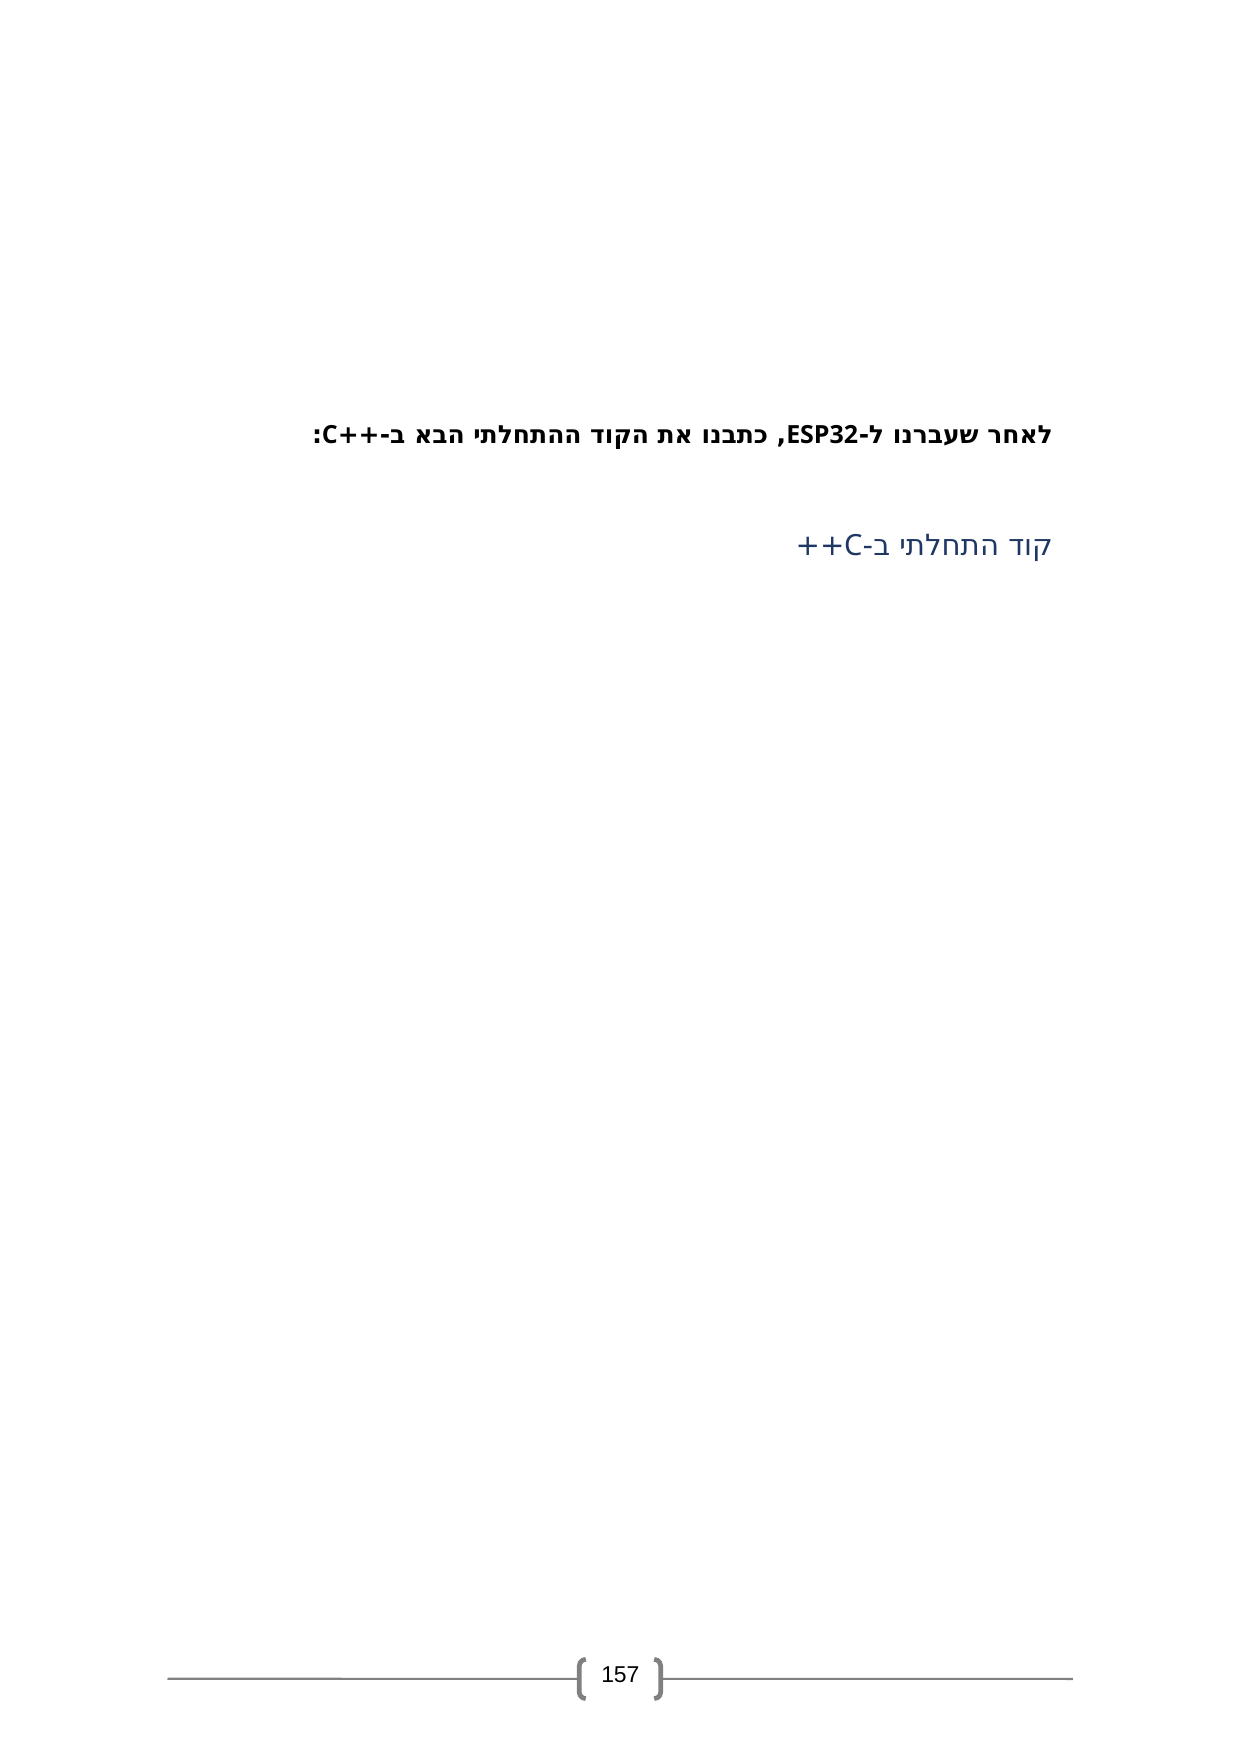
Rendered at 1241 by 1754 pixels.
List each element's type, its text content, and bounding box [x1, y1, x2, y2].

subtitle קוד התחלתי ב-C++ [187, 524, 1053, 564]
text לאחר שעברנו ל-ESP32, כתבנו את הקוד ההתחלתי הבא ב-++C: [187, 417, 1053, 451]
